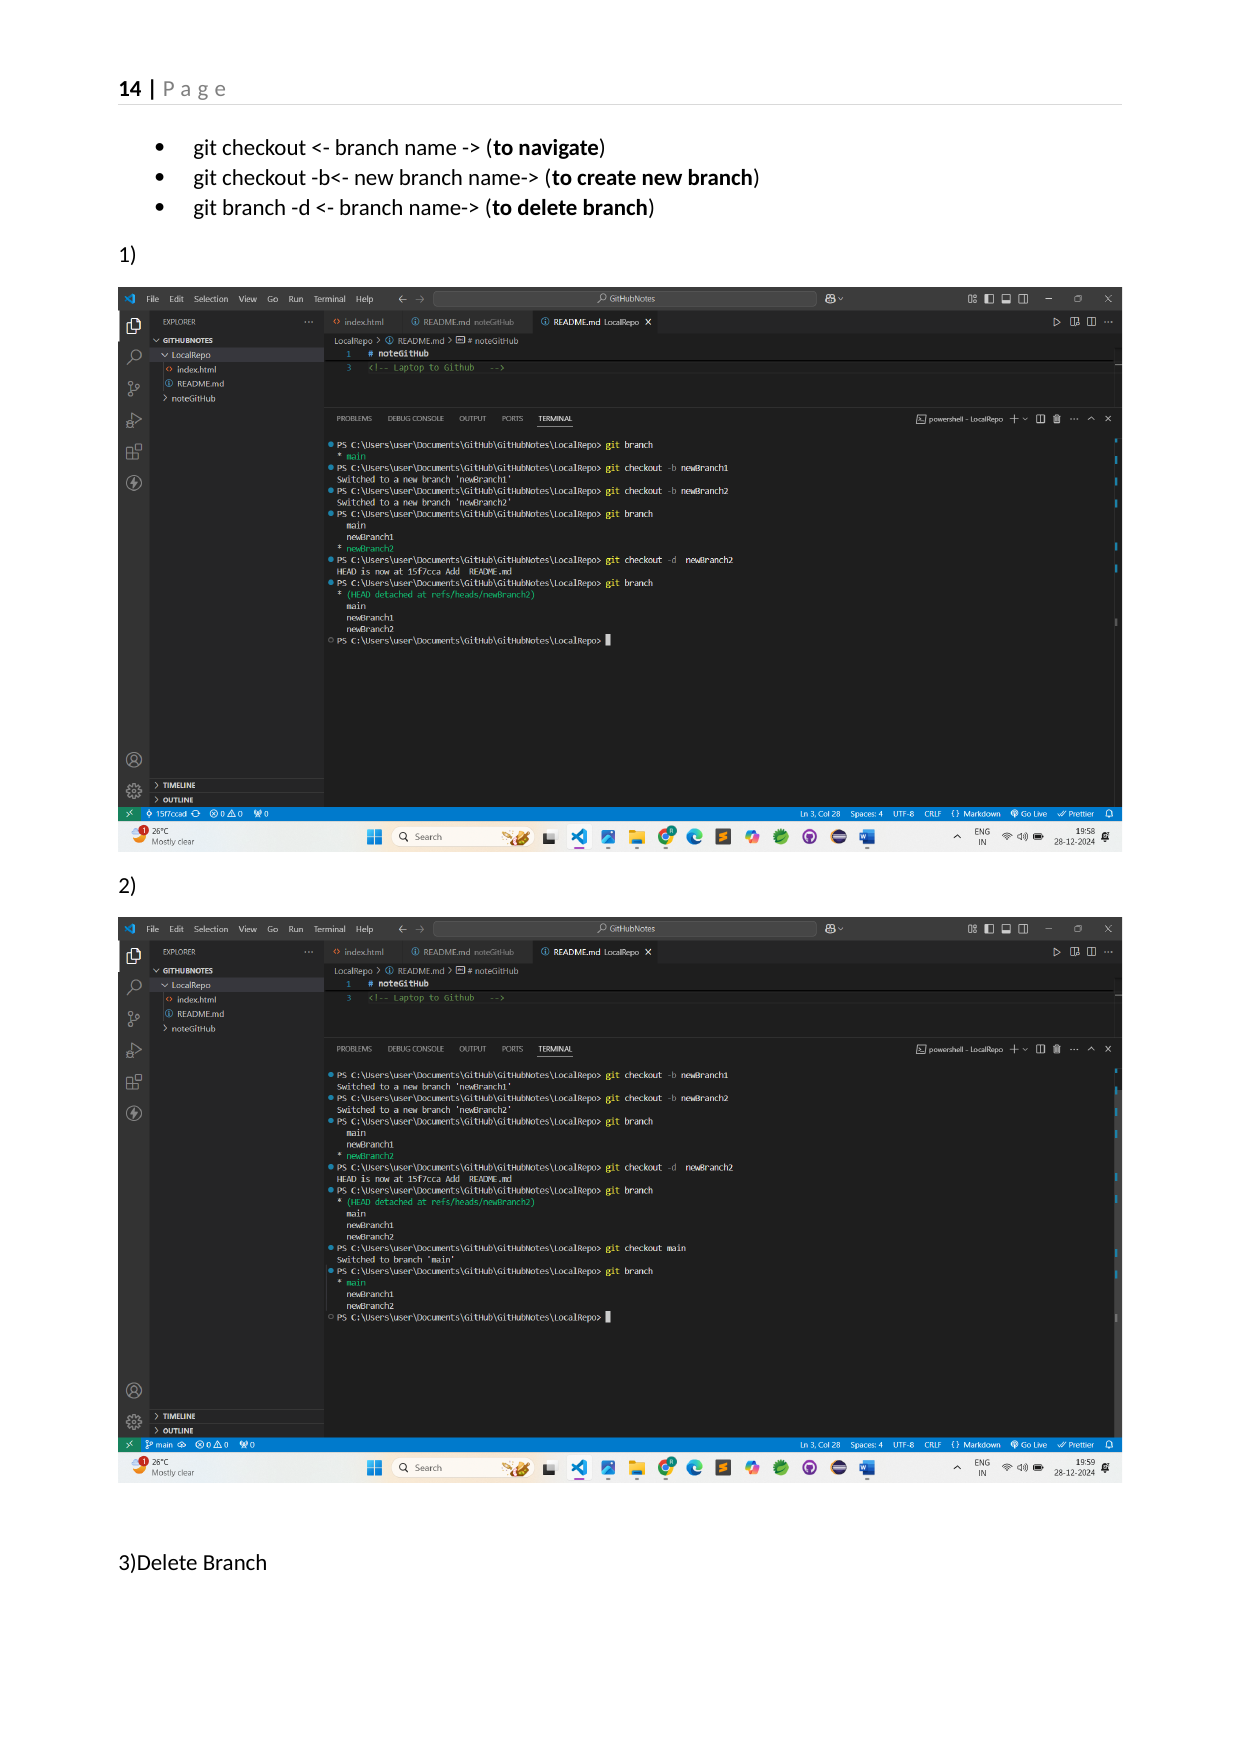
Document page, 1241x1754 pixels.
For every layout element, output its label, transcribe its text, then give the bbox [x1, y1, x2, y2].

list git checkout -b<- new branch name-> (to create new branch) [156, 163, 1122, 191]
list git branch -d <- branch name-> (to delete branch) [156, 193, 1122, 221]
text 1) [118, 240, 1122, 268]
text 2) [118, 871, 1122, 899]
text 3)Delete Branch [118, 1548, 1122, 1576]
list git checkout <- branch name -> (to navigate) [156, 133, 1122, 161]
picture [118, 287, 1123, 852]
picture [118, 917, 1123, 1483]
